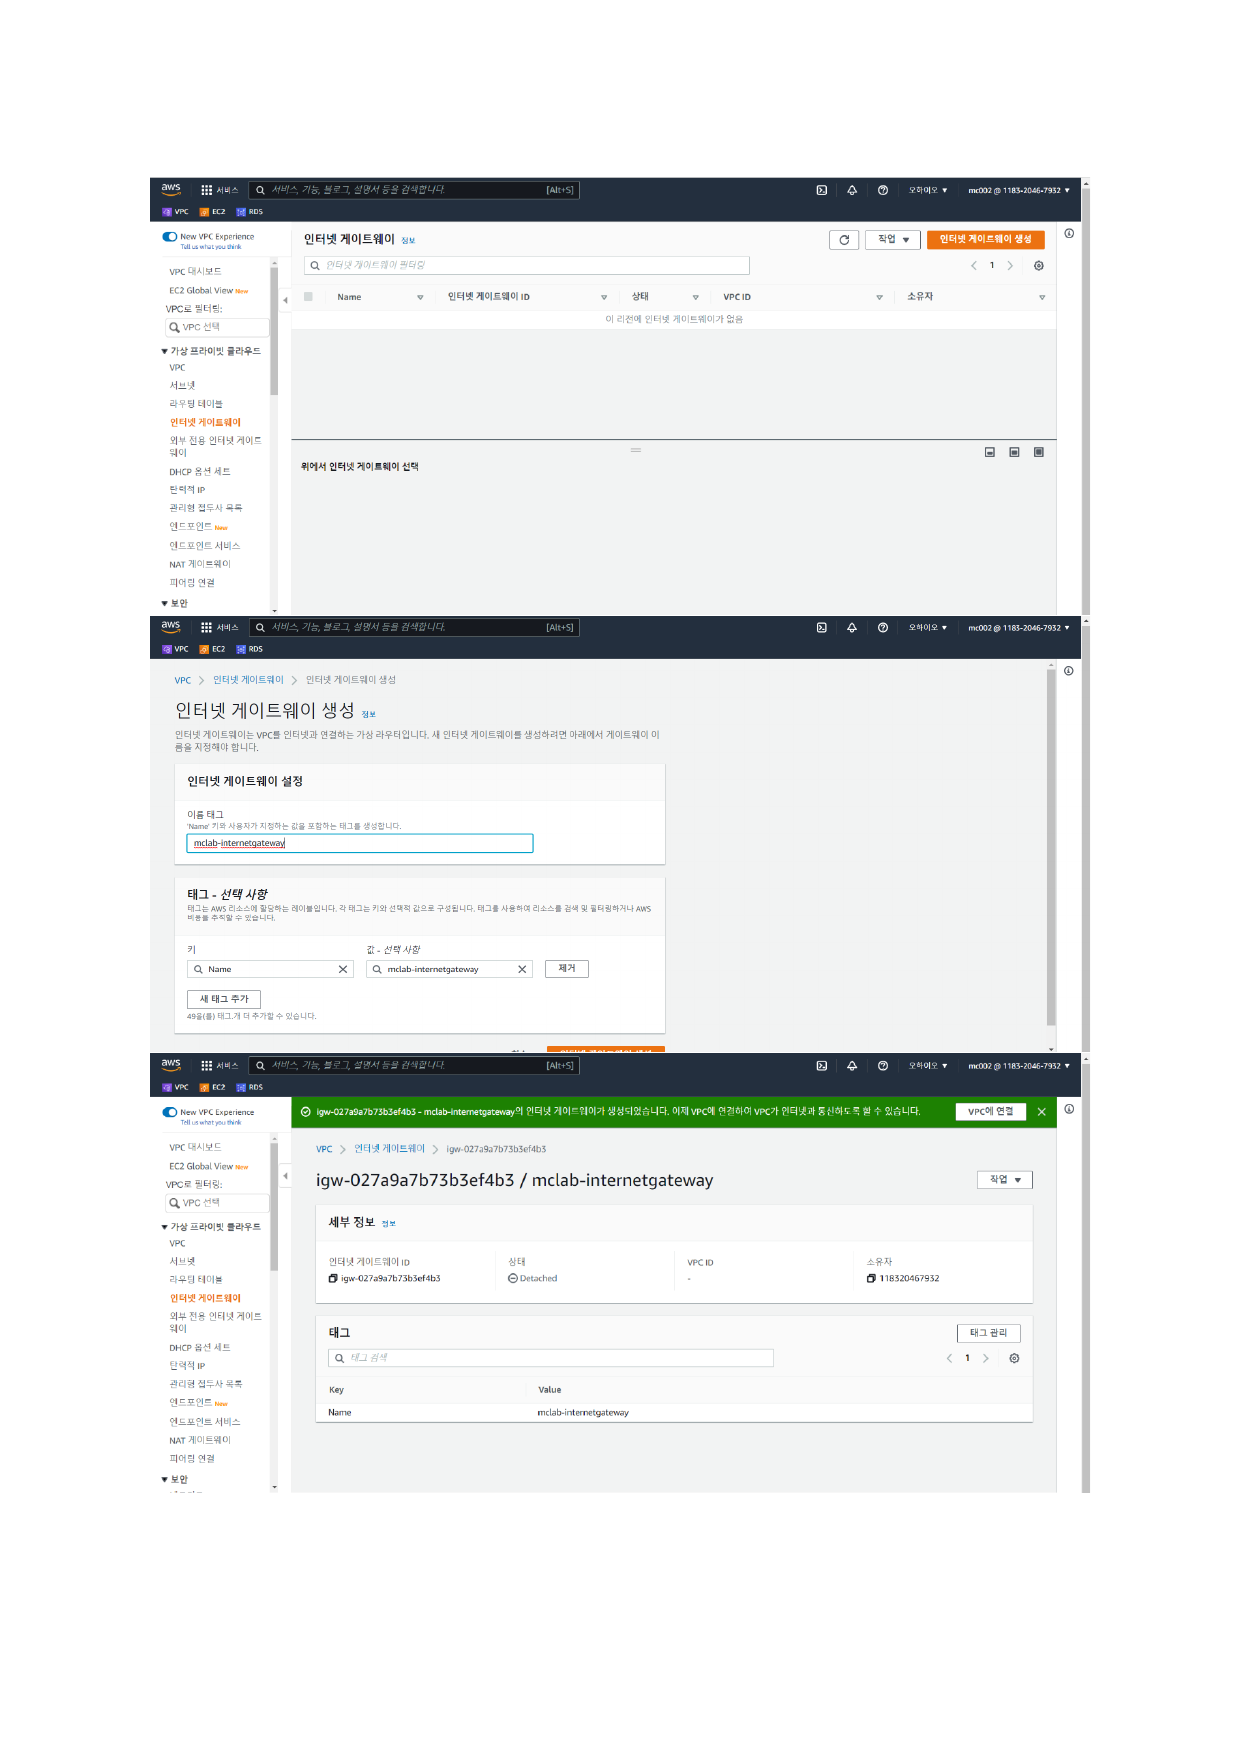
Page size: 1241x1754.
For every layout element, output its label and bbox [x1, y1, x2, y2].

picture [150, 1053, 1091, 1493]
picture [150, 616, 1091, 1052]
picture [150, 177, 1091, 615]
